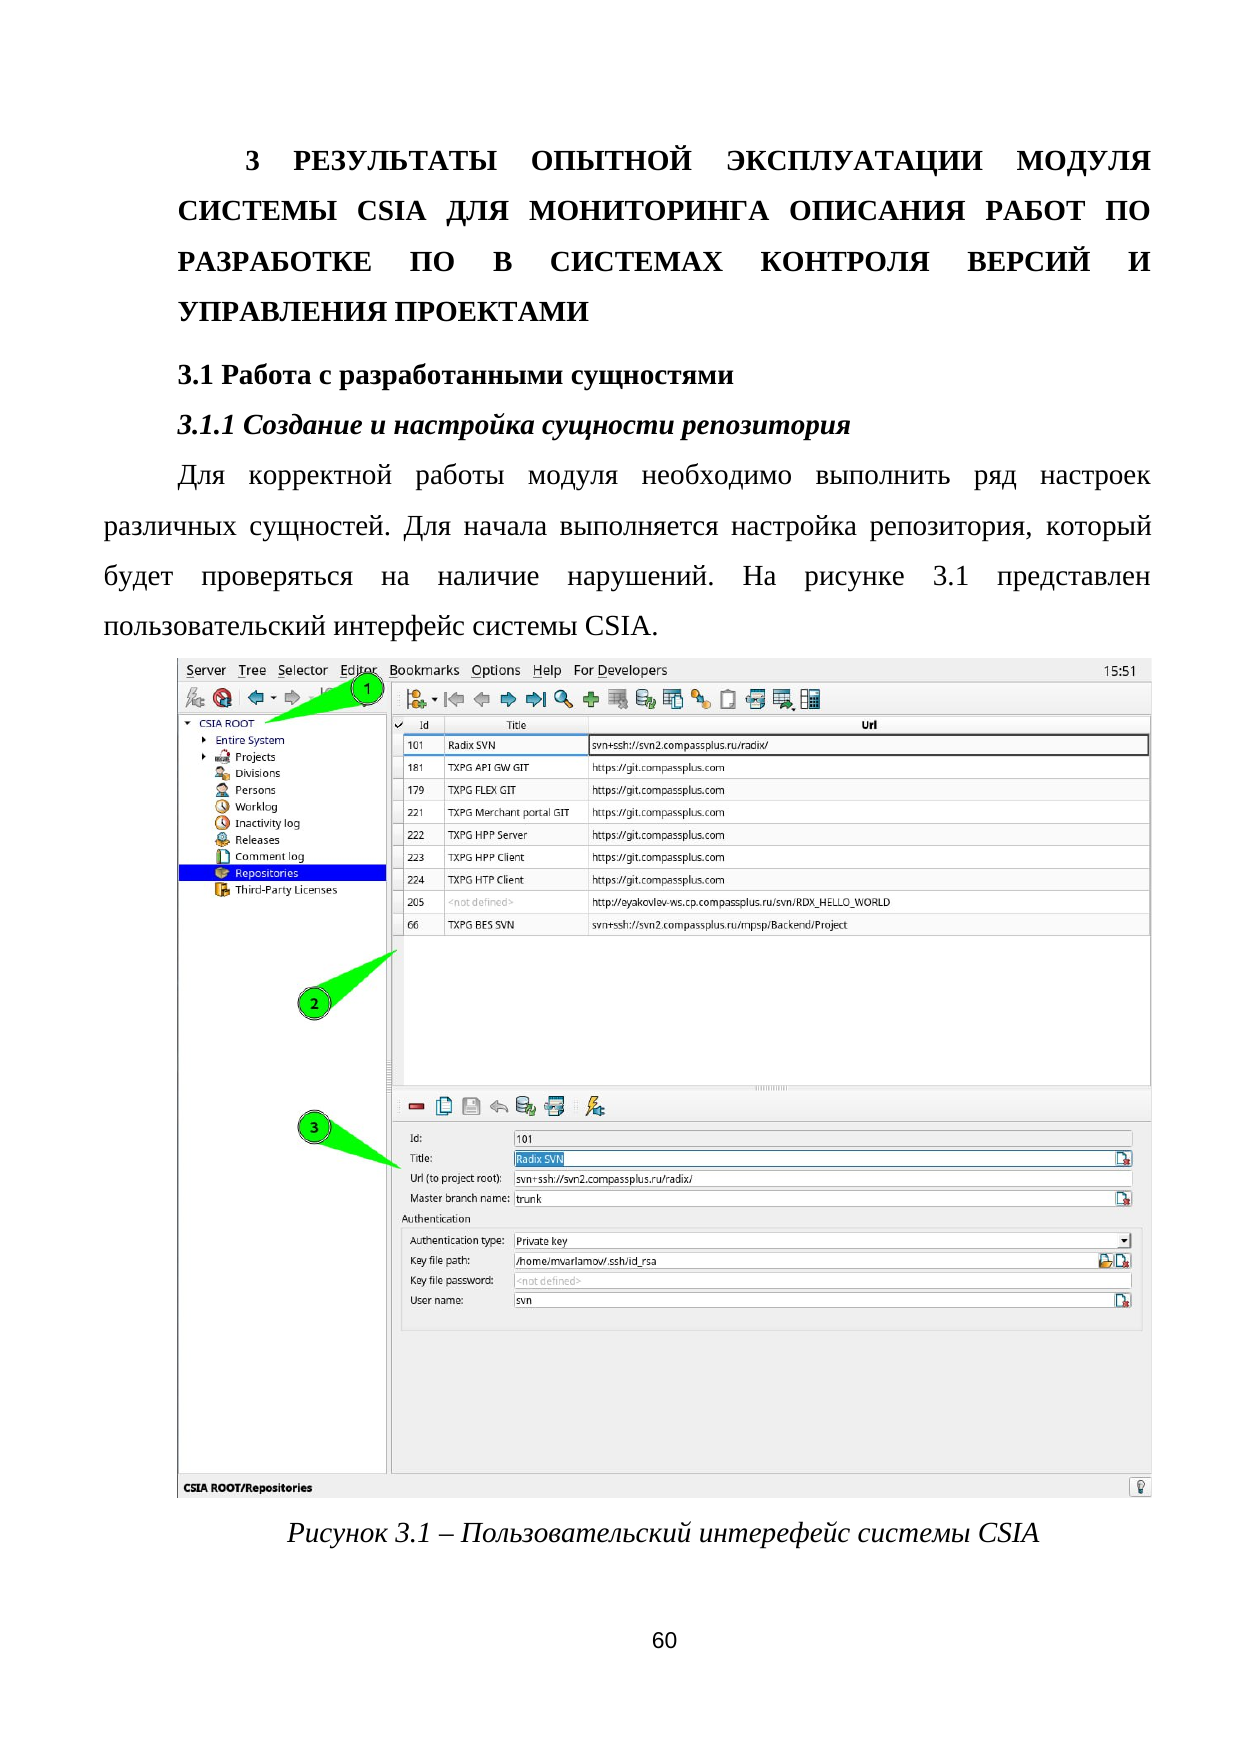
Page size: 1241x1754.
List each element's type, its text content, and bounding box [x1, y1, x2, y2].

subtitle 3.1.1 Создание и настройка сущности репозитория [103, 407, 1152, 441]
picture [177, 658, 1152, 1498]
text Рисунок 3.1 – Пользовательский интерефейс системы CSIA [177, 1515, 1152, 1548]
subtitle 3 Результаты опытной эксплуатации модуля системы CSIA для мониторинга описания работ по разработке по в системах контроля версий и управления проектами [177, 143, 1152, 328]
text Для корректной работы модуля необходимо выполнить ряд настроек различных сущностей. Для начала выполняется настройка репозитория, который будет проверяться на наличие нарушений. На рисунке 3.1 представлен пользовательский интерфейс системы CSIA. [103, 457, 1152, 642]
subtitle 3.1 Работа с разработанными сущностями [103, 357, 1152, 390]
